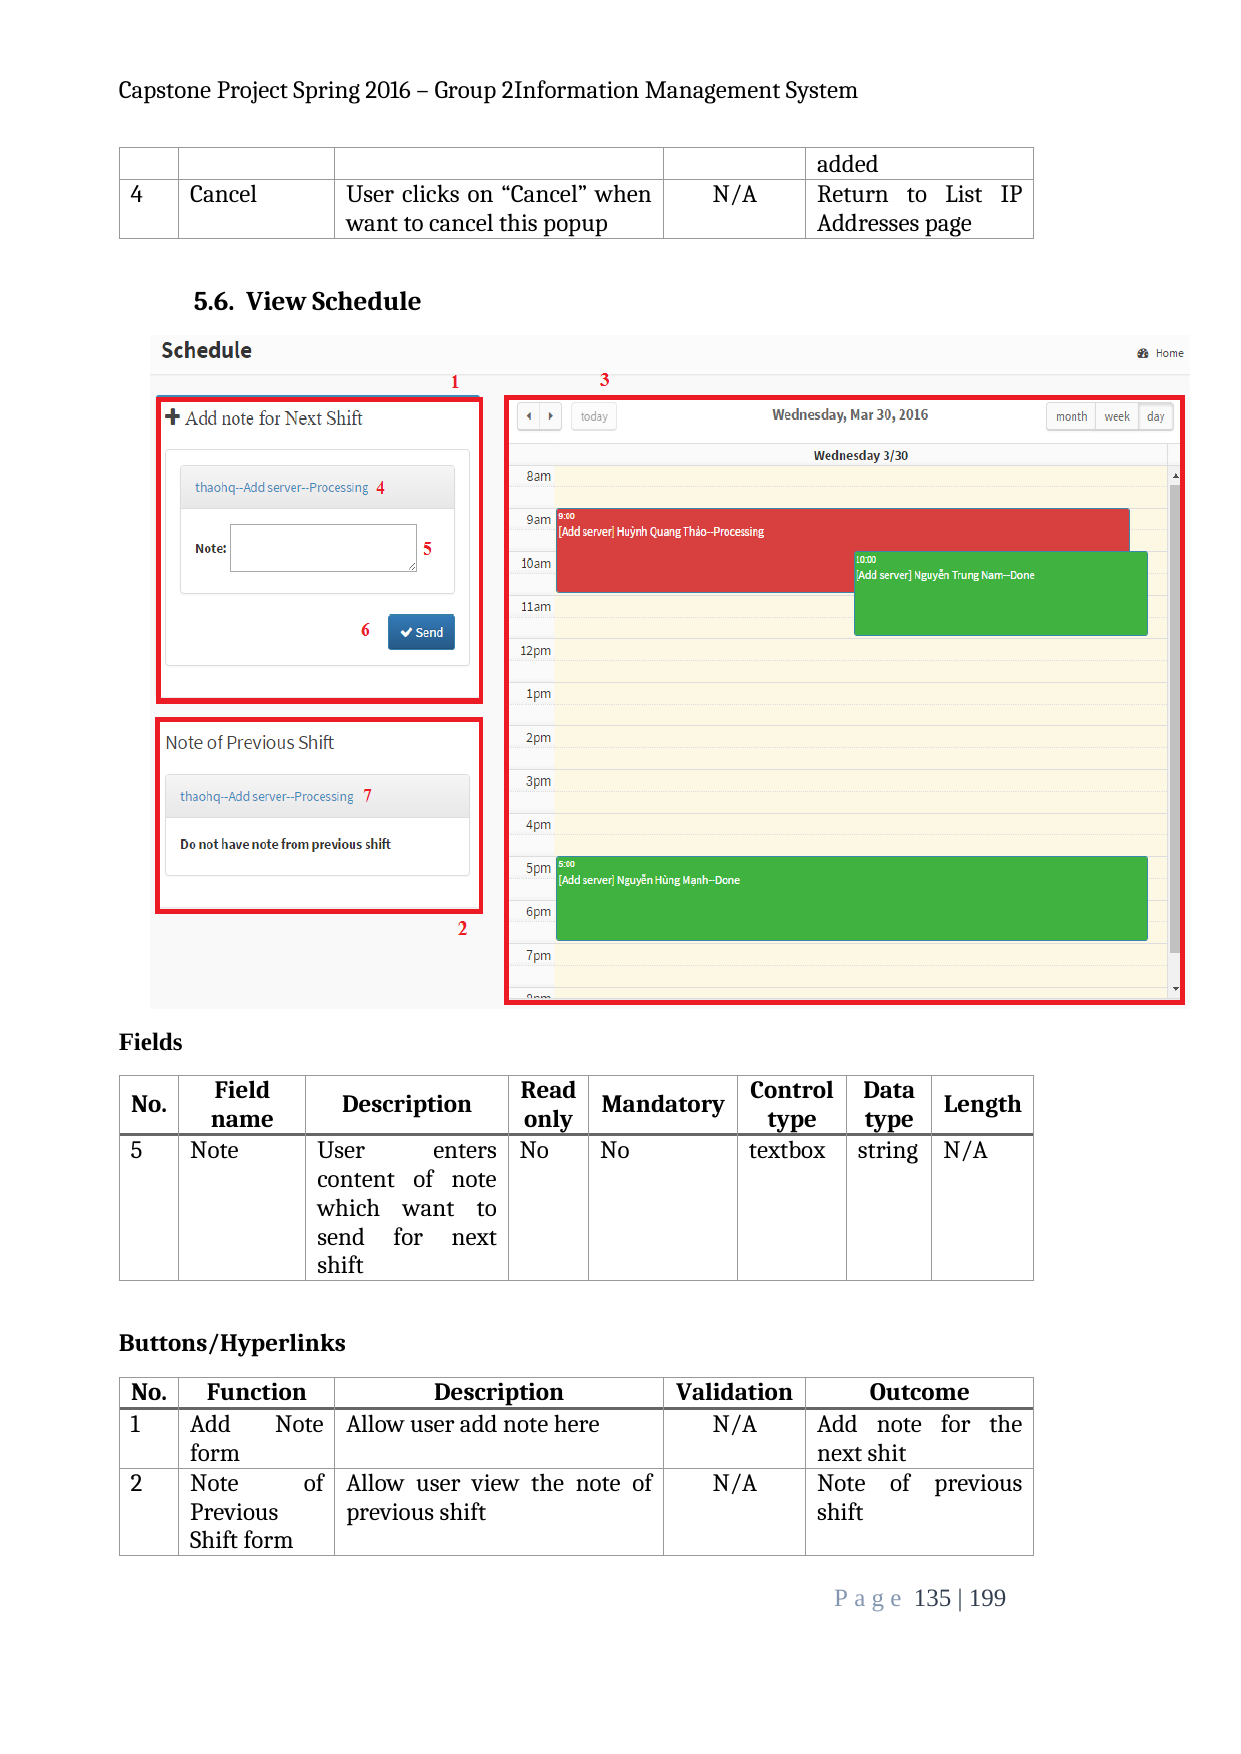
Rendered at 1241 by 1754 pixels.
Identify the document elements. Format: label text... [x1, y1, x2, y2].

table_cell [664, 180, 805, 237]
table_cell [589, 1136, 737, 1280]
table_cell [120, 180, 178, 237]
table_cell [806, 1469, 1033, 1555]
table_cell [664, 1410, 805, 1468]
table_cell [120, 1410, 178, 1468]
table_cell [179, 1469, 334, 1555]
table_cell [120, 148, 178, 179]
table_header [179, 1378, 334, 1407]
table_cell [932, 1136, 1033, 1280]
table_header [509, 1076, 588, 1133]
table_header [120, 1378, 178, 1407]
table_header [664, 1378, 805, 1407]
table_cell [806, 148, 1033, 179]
text Buttons/Hyperlinks [118, 1329, 1033, 1358]
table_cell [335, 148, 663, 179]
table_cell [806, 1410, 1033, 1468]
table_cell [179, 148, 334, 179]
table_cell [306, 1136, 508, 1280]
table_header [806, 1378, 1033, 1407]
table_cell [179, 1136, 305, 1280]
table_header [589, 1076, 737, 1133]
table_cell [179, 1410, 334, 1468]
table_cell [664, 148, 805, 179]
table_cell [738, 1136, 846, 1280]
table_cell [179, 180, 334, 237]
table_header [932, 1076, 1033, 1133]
subtitle View Schedule [193, 286, 1033, 317]
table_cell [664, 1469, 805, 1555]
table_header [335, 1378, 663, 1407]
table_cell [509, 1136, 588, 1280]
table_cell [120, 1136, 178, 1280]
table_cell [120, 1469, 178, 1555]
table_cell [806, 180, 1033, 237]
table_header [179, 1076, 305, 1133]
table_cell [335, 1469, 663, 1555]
picture [150, 335, 1190, 1009]
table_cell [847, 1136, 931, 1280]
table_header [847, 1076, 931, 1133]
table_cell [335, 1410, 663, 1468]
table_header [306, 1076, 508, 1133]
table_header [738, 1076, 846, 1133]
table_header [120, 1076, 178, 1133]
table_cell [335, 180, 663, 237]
